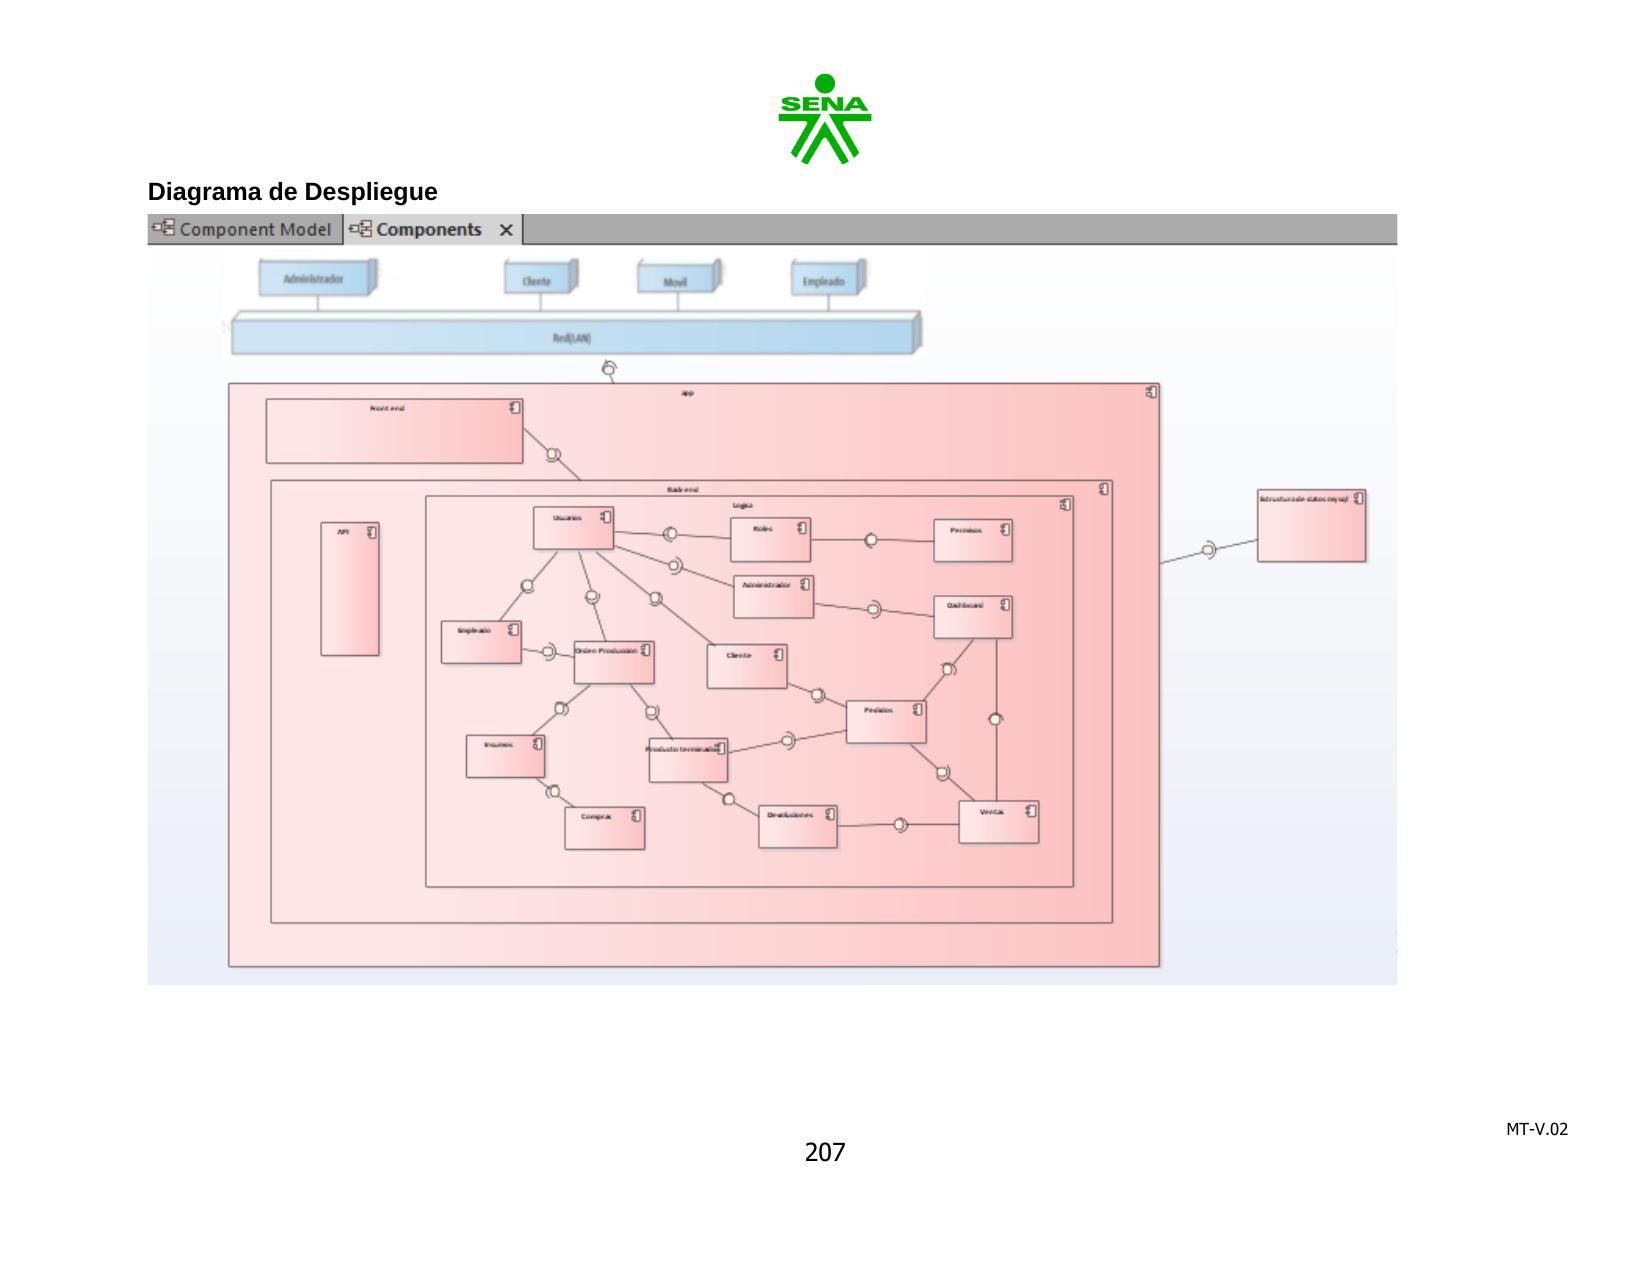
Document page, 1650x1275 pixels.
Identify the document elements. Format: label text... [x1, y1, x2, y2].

picture [778, 73, 872, 165]
picture [147, 214, 1398, 985]
text Diagrama de Despliegue [148, 177, 1502, 206]
